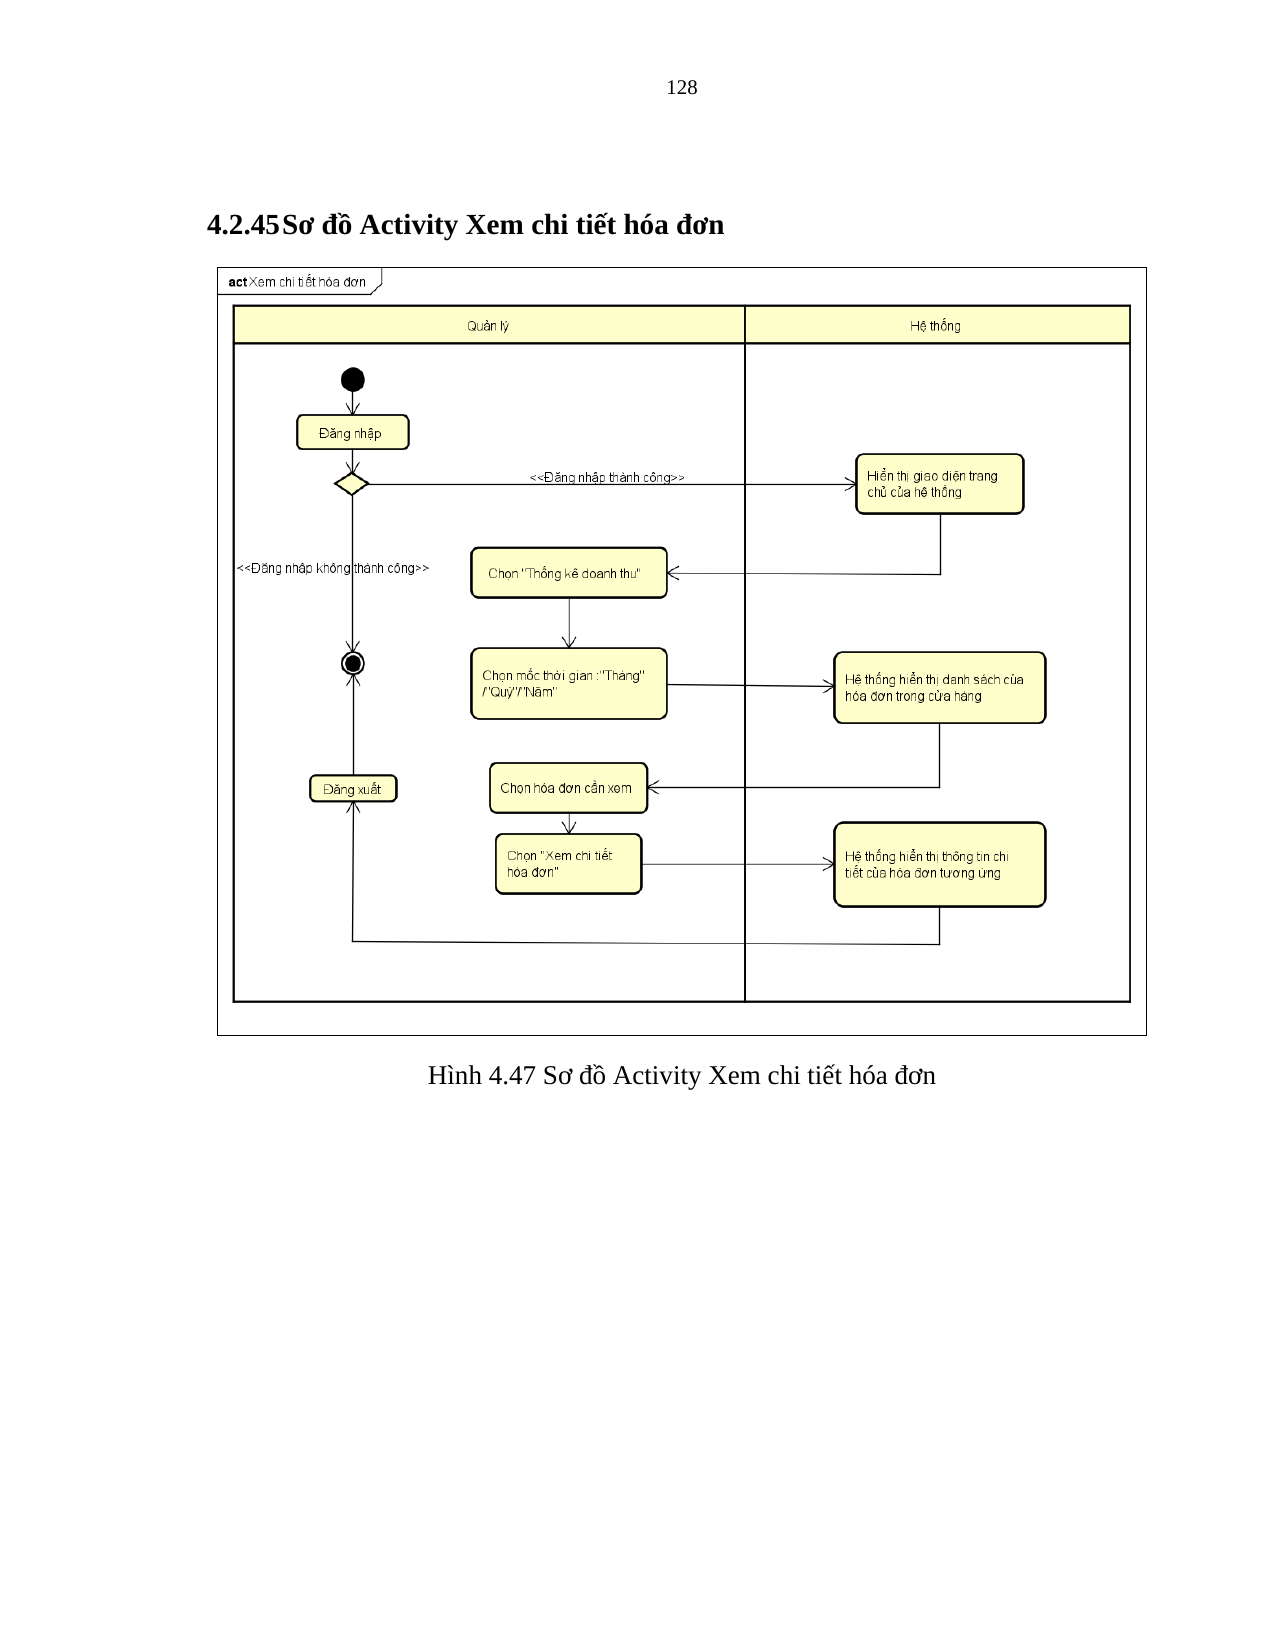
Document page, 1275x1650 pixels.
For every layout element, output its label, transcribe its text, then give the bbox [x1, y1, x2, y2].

picture [206, 257, 1157, 1045]
subtitle Sơ đồ Activity Xem chi tiết hóa đơn [207, 207, 1157, 240]
